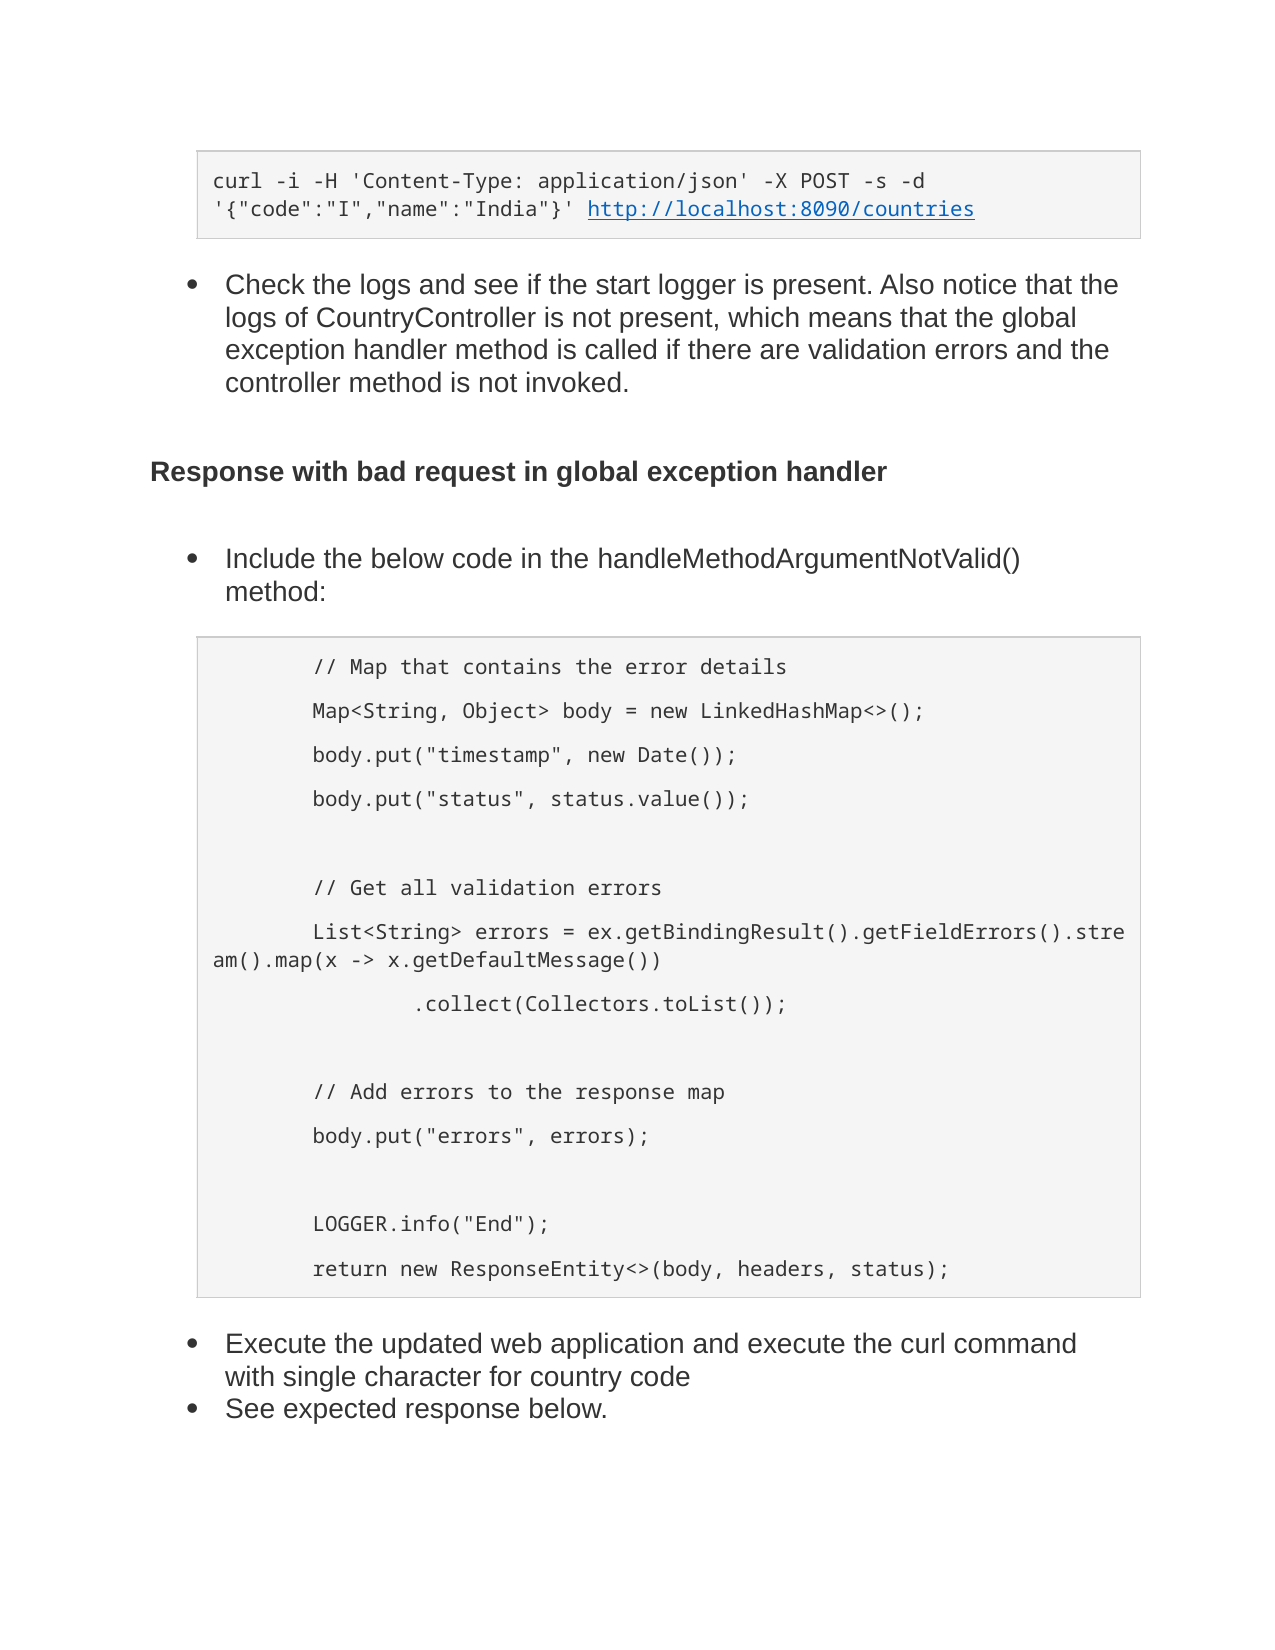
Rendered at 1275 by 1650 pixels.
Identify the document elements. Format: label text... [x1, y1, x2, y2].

list Include the below code in the handleMethodArgumentNotValid() method: [187, 542, 1125, 607]
list See expected response below. [187, 1392, 1125, 1425]
text Map<String, Object> body = new LinkedHashMap<>(); [198, 680, 1140, 724]
text Response with bad request in global exception handler [150, 427, 1125, 513]
text curl -i -H 'Content-Type: application/json' -X POST -s -d '{"code":"I","name":"India"}' http://localhost:8090/countries [198, 152, 1140, 238]
text body.put("errors", errors); [198, 1105, 1140, 1149]
list Execute the updated web application and execute the curl command with single character for country code [187, 1327, 1125, 1392]
text body.put("status", status.value()); [198, 768, 1140, 812]
text body.put("timestamp", new Date()); [198, 724, 1140, 768]
text .collect(Collectors.toList()); [198, 973, 1140, 1017]
text // Add errors to the response map [198, 1061, 1140, 1105]
text // Map that contains the error details [198, 638, 1140, 680]
text // Get all validation errors [198, 857, 1140, 901]
text List<String> errors = ex.getBindingResult().getFieldErrors().stream().map(x -> x.getDefaultMessage()) [198, 901, 1140, 973]
list Check the logs and see if the start logger is present. Also notice that the logs of CountryController is not present, which means that the global exception handler method is called if there are validation errors and the controller method is not invoked. [187, 268, 1125, 398]
text return new ResponseEntity<>(body, headers, status); [198, 1237, 1140, 1297]
text LOGGER.info("End"); [198, 1193, 1140, 1237]
